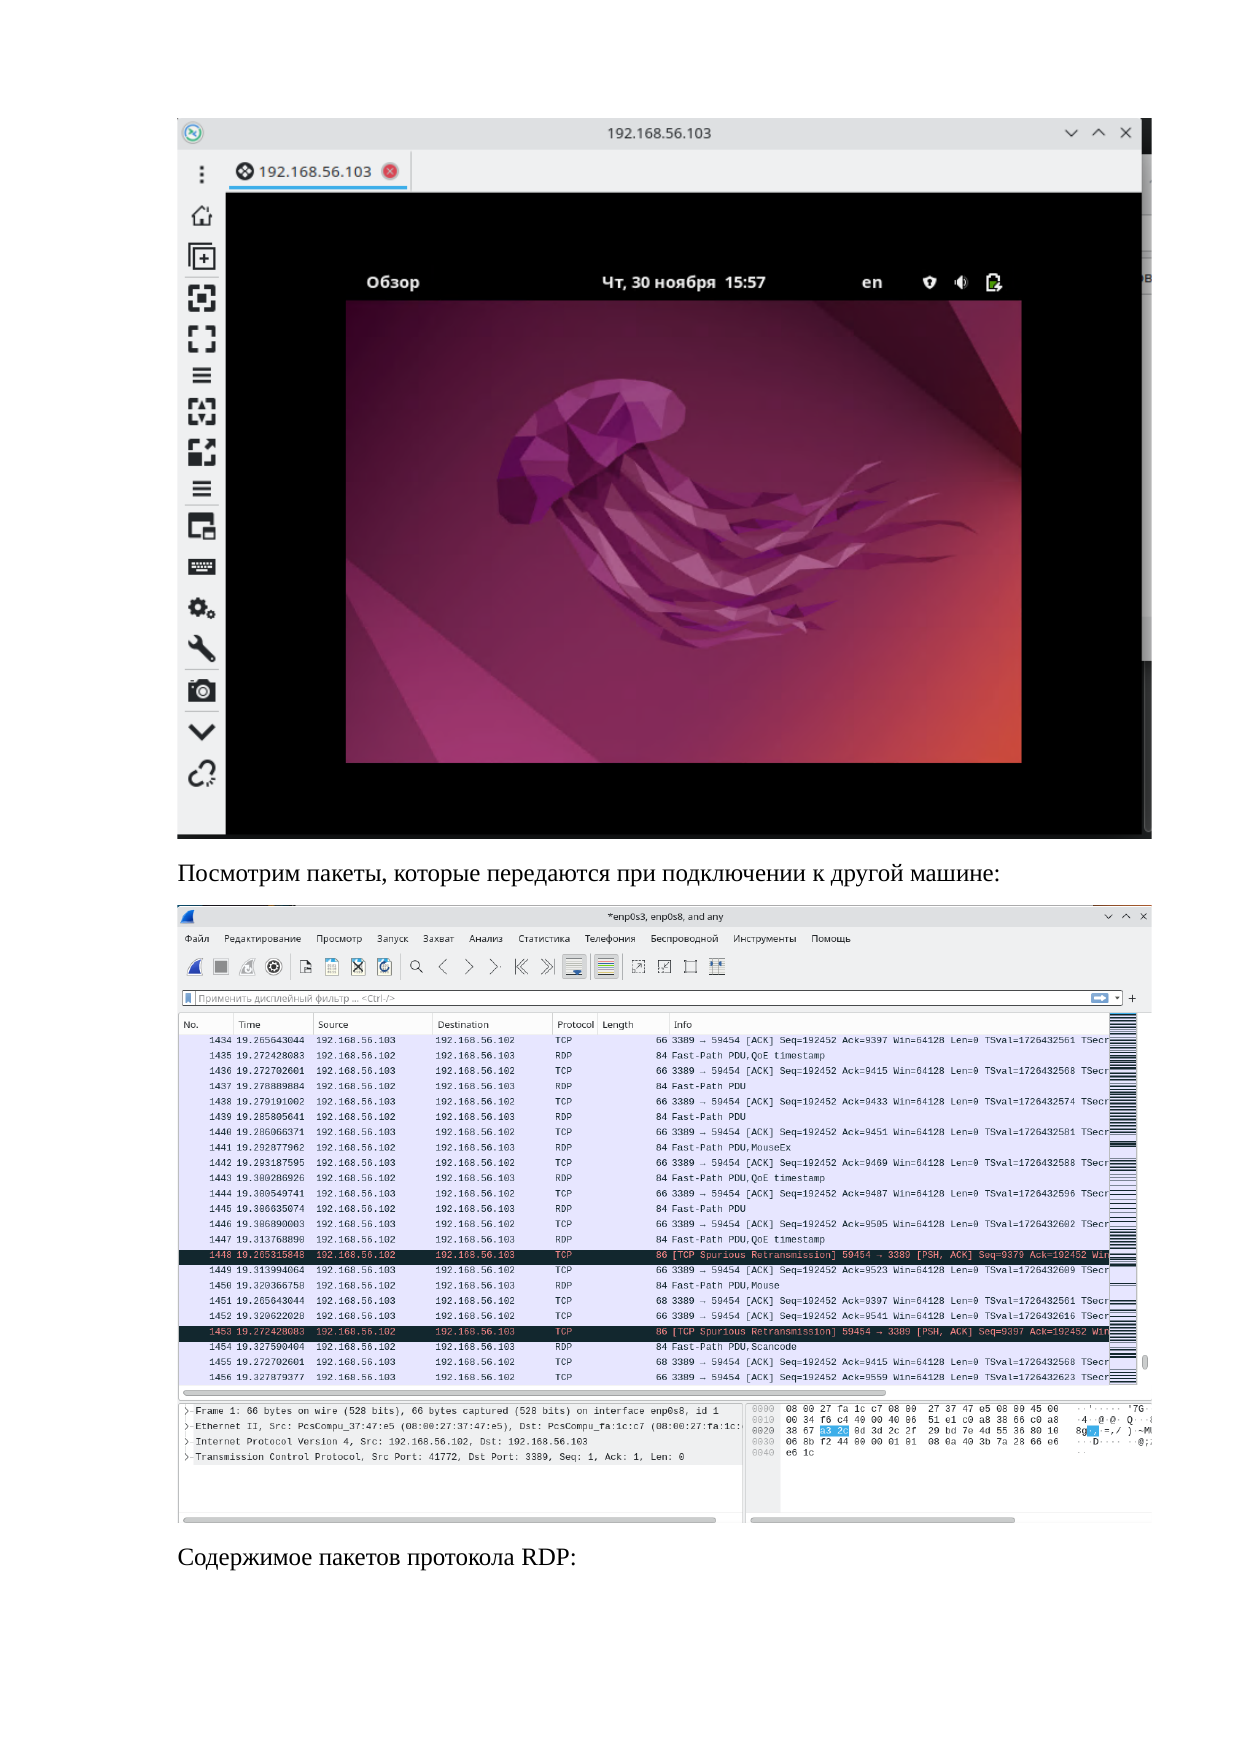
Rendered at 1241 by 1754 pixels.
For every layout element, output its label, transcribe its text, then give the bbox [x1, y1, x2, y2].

picture [177, 118, 1152, 839]
picture [177, 905, 1152, 1523]
text Посмотрим пакеты, которые передаются при подключении к другой машине: [177, 858, 1152, 886]
text Содержимое пакетов протокола RDP: [177, 1542, 1152, 1570]
